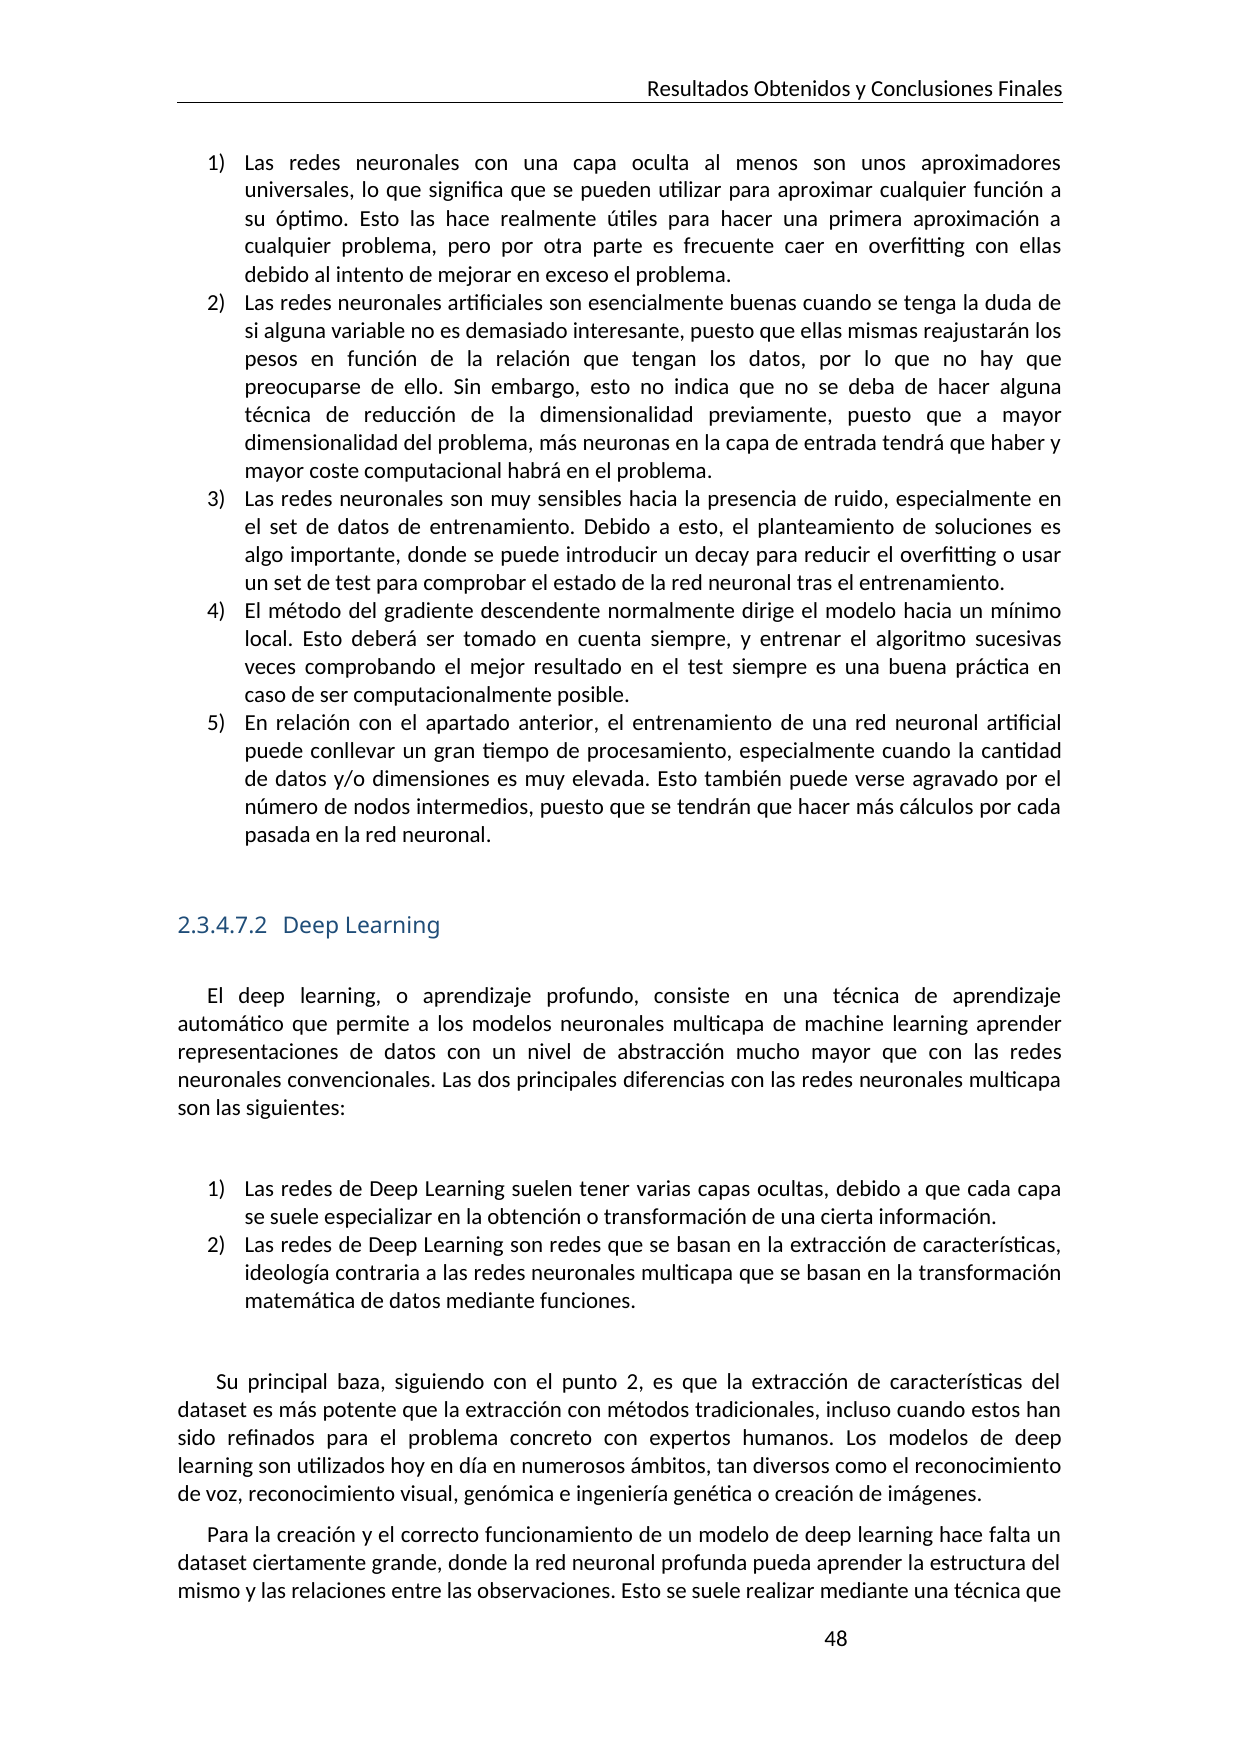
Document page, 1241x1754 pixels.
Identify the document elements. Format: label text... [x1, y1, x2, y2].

text El deep learning, o aprendizaje profundo, consiste en una técnica de aprendizaje automático que permite a los modelos neuronales multicapa de machine learning aprender representaciones de datos con un nivel de abstracción mucho mayor que con las redes neuronales convencionales. Las dos principales diferencias con las redes neuronales multicapa son las siguientes: [177, 981, 1063, 1121]
list Las redes de Deep Learning suelen tener varias capas ocultas, debido a que cada capa se suele especializar en la obtención o transformación de una cierta información. [207, 1174, 1063, 1230]
list Las redes neuronales con una capa oculta al menos son unos aproximadores universales, lo que significa que se pueden utilizar para aproximar cualquier función a su óptimo. Esto las hace realmente útiles para hacer una primera aproximación a cualquier problema, pero por otra parte es frecuente caer en overfitting con ellas debido al intento de mejorar en exceso el problema. [207, 148, 1063, 288]
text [177, 1520, 1063, 1604]
text Su principal baza, siguiendo con el punto 2, es que la extracción de características del dataset es más potente que la extracción con métodos tradicionales, incluso cuando estos han sido refinados para el problema concreto con expertos humanos. Los modelos de deep learning son utilizados hoy en día en numerosos ámbitos, tan diversos como el reconocimiento de voz, reconocimiento visual, genómica e ingeniería genética o creación de imágenes. [177, 1367, 1063, 1508]
list Las redes neuronales son muy sensibles hacia la presencia de ruido, especialmente en el set de datos de entrenamiento. Debido a esto, el planteamiento de soluciones es algo importante, donde se puede introducir un decay para reducir el overfitting o usar un set de test para comprobar el estado de la red neuronal tras el entrenamiento. [207, 484, 1063, 596]
list En relación con el apartado anterior, el entrenamiento de una red neuronal artificial puede conllevar un gran tiempo de procesamiento, especialmente cuando la cantidad de datos y/o dimensiones es muy elevada. Esto también puede verse agravado por el número de nodos intermedios, puesto que se tendrán que hacer más cálculos por cada pasada en la red neuronal. [207, 708, 1063, 848]
list Las redes neuronales artificiales son esencialmente buenas cuando se tenga la duda de si alguna variable no es demasiado interesante, puesto que ellas mismas reajustarán los pesos en función de la relación que tengan los datos, por lo que no hay que preocuparse de ello. Sin embargo, esto no indica que no se deba de hacer alguna técnica de reducción de la dimensionalidad previamente, puesto que a mayor dimensionalidad del problema, más neuronas en la capa de entrada tendrá que haber y mayor coste computacional habrá en el problema. [207, 288, 1063, 484]
subtitle Deep Learning [177, 909, 1063, 941]
list Las redes de Deep Learning son redes que se basan en la extracción de características, ideología contraria a las redes neuronales multicapa que se basan en la transformación matemática de datos mediante funciones. [207, 1230, 1063, 1314]
list El método del gradiente descendente normalmente dirige el modelo hacia un mínimo local. Esto deberá ser tomado en cuenta siempre, y entrenar el algoritmo sucesivas veces comprobando el mejor resultado en el test siempre es una buena práctica en caso de ser computacionalmente posible. [207, 596, 1063, 708]
